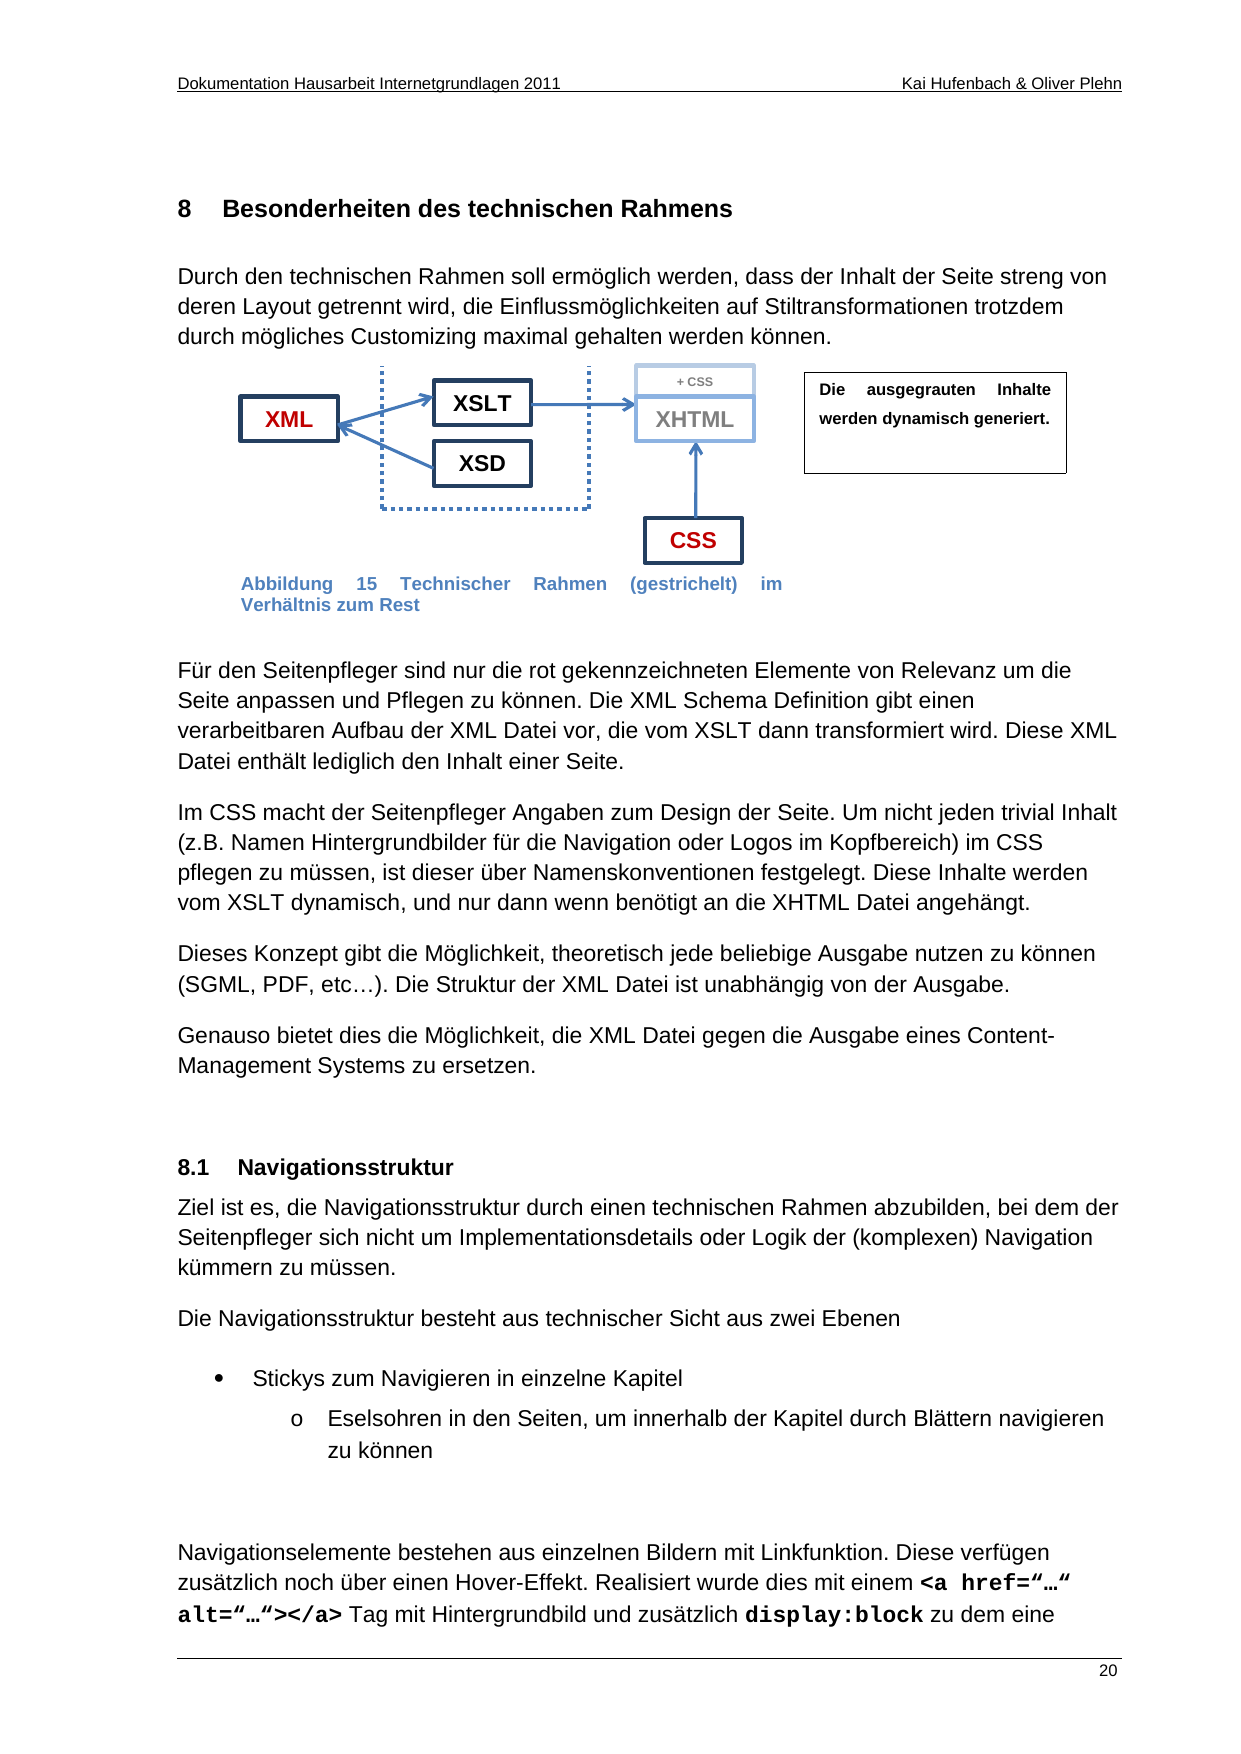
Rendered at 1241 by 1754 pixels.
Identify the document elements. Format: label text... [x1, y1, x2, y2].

subtitle Navigationsstruktur [177, 1154, 1122, 1180]
text Die Navigationsstruktur besteht aus technischer Sicht aus zwei Ebenen [177, 1305, 1122, 1331]
list Stickys zum Navigieren in einzelne Kapitel [215, 1365, 1122, 1392]
text Genauso bietet dies die Möglichkeit, die XML Datei gegen die Ausgabe eines Content-Management Systems zu ersetzen. [177, 1022, 1122, 1078]
list Eselsohren in den Seiten, um innerhalb der Kapitel durch Blättern navigieren zu können [290, 1405, 1122, 1463]
text Für den Seitenpfleger sind nur die rot gekennzeichneten Elemente von Relevanz um die Seite anpassen und Pflegen zu können. Die XML Schema Definition gibt einen verarbeitbaren Aufbau der XML Datei vor, die vom XSLT dann transformiert wird. Diese XML Datei enthält lediglich den Inhalt einer Seite. [177, 657, 1122, 774]
text Im CSS macht der Seitenpfleger Angaben zum Design der Seite. Um nicht jeden trivial Inhalt (z.B. Namen Hintergrundbilder für die Navigation oder Logos im Kopfbereich) im CSS pflegen zu müssen, ist dieser über Namenskonventionen festgelegt. Diese Inhalte werden vom XSLT dynamisch, und nur dann wenn benötigt an die XHTML Datei angehängt. [177, 799, 1122, 916]
text Dieses Konzept gibt die Möglichkeit, theoretisch jede beliebige Ausgabe nutzen zu können (SGML, PDF, etc…). Die Struktur der XML Datei ist unabhängig von der Ausgabe. [177, 940, 1122, 997]
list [177, 1539, 1122, 1630]
text Ziel ist es, die Navigationsstruktur durch einen technischen Rahmen abzubilden, bei dem der Seitenpfleger sich nicht um Implementationsdetails oder Logik der (komplexen) Navigation kümmern zu müssen. [177, 1193, 1122, 1280]
text Durch den technischen Rahmen soll ermöglich werden, dass der Inhalt der Seite streng von deren Layout getrennt wird, die Einflussmöglichkeiten auf Stiltransformationen trotzdem durch mögliches Customizing maximal gehalten werden können. [177, 263, 1122, 349]
subtitle Besonderheiten des technischen Rahmens [177, 194, 1122, 223]
